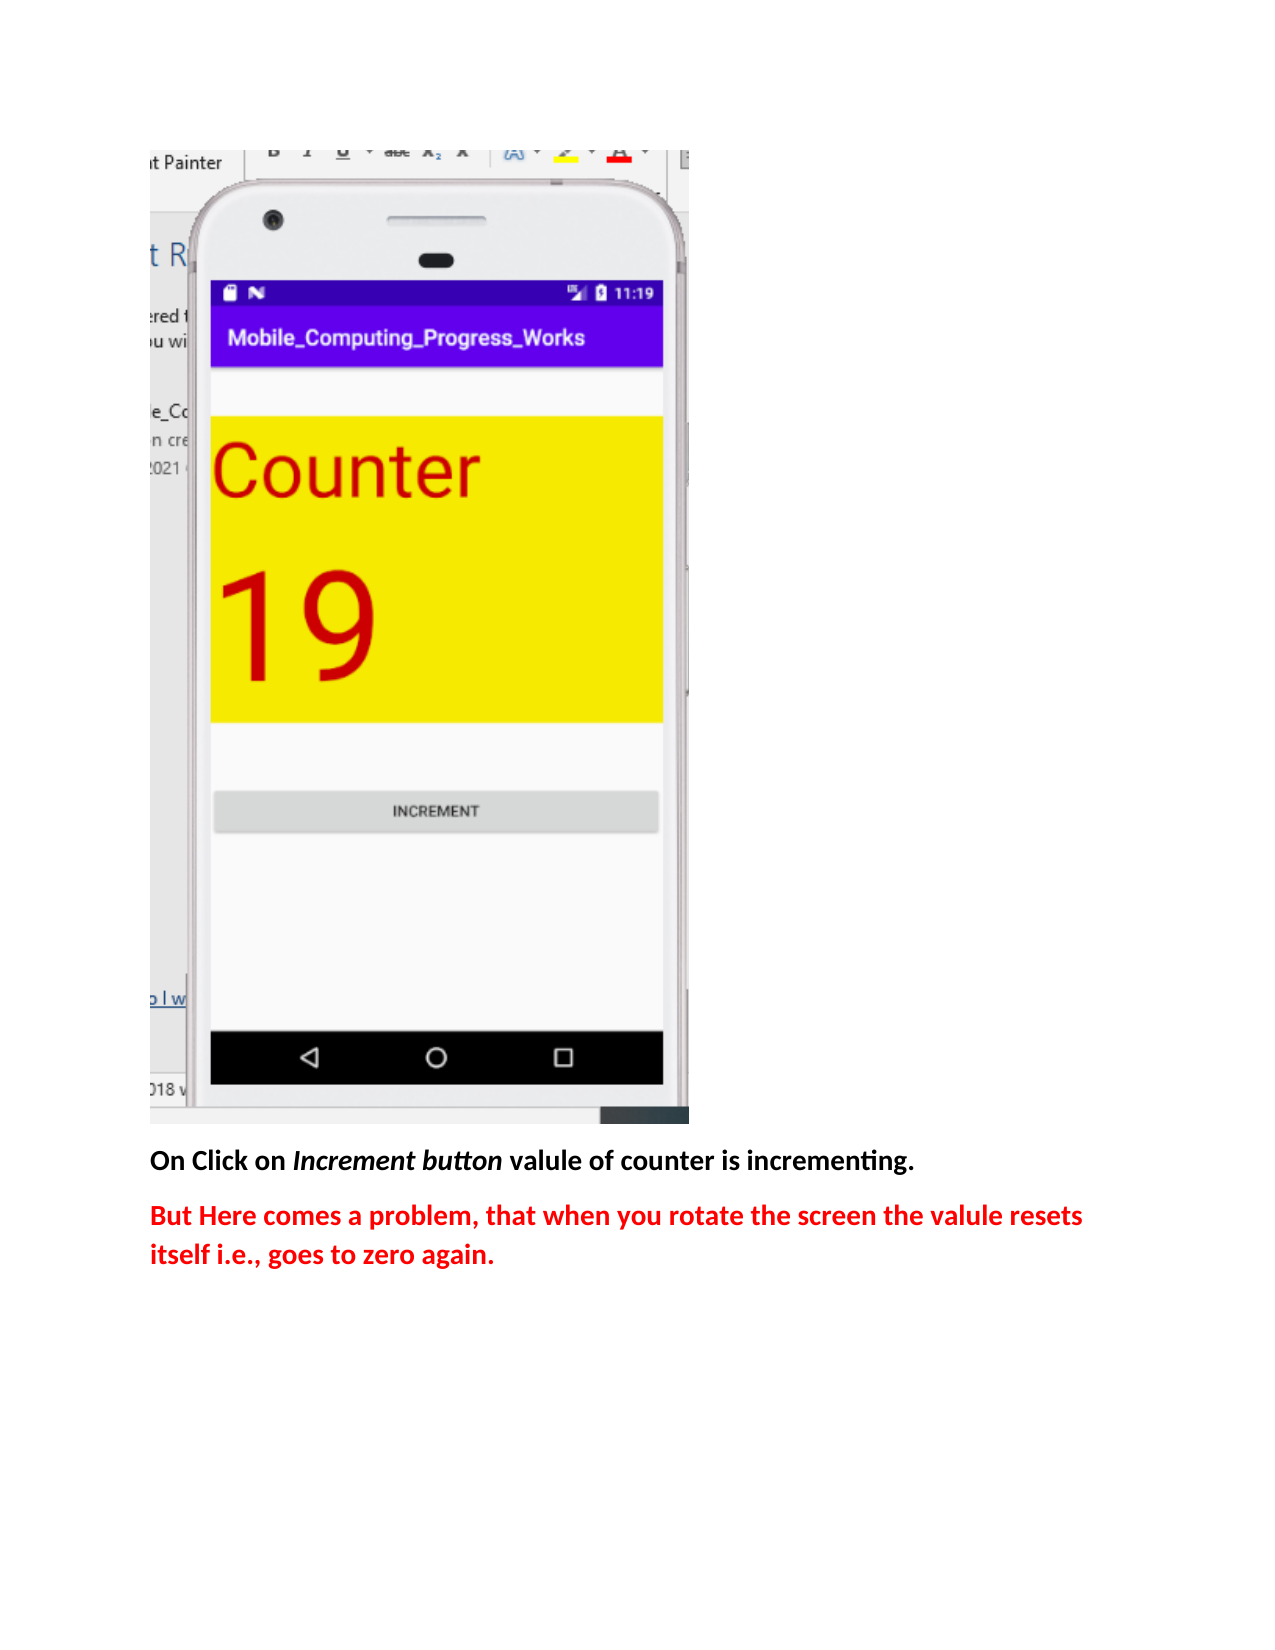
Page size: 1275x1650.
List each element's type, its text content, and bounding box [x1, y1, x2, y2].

picture [150, 150, 689, 1124]
text But Here comes a problem, that when you rotate the screen the valule resets itself i.e., goes to zero again. [150, 1197, 1125, 1271]
text On Click on Increment button valule of counter is incrementing. [150, 1142, 1125, 1178]
